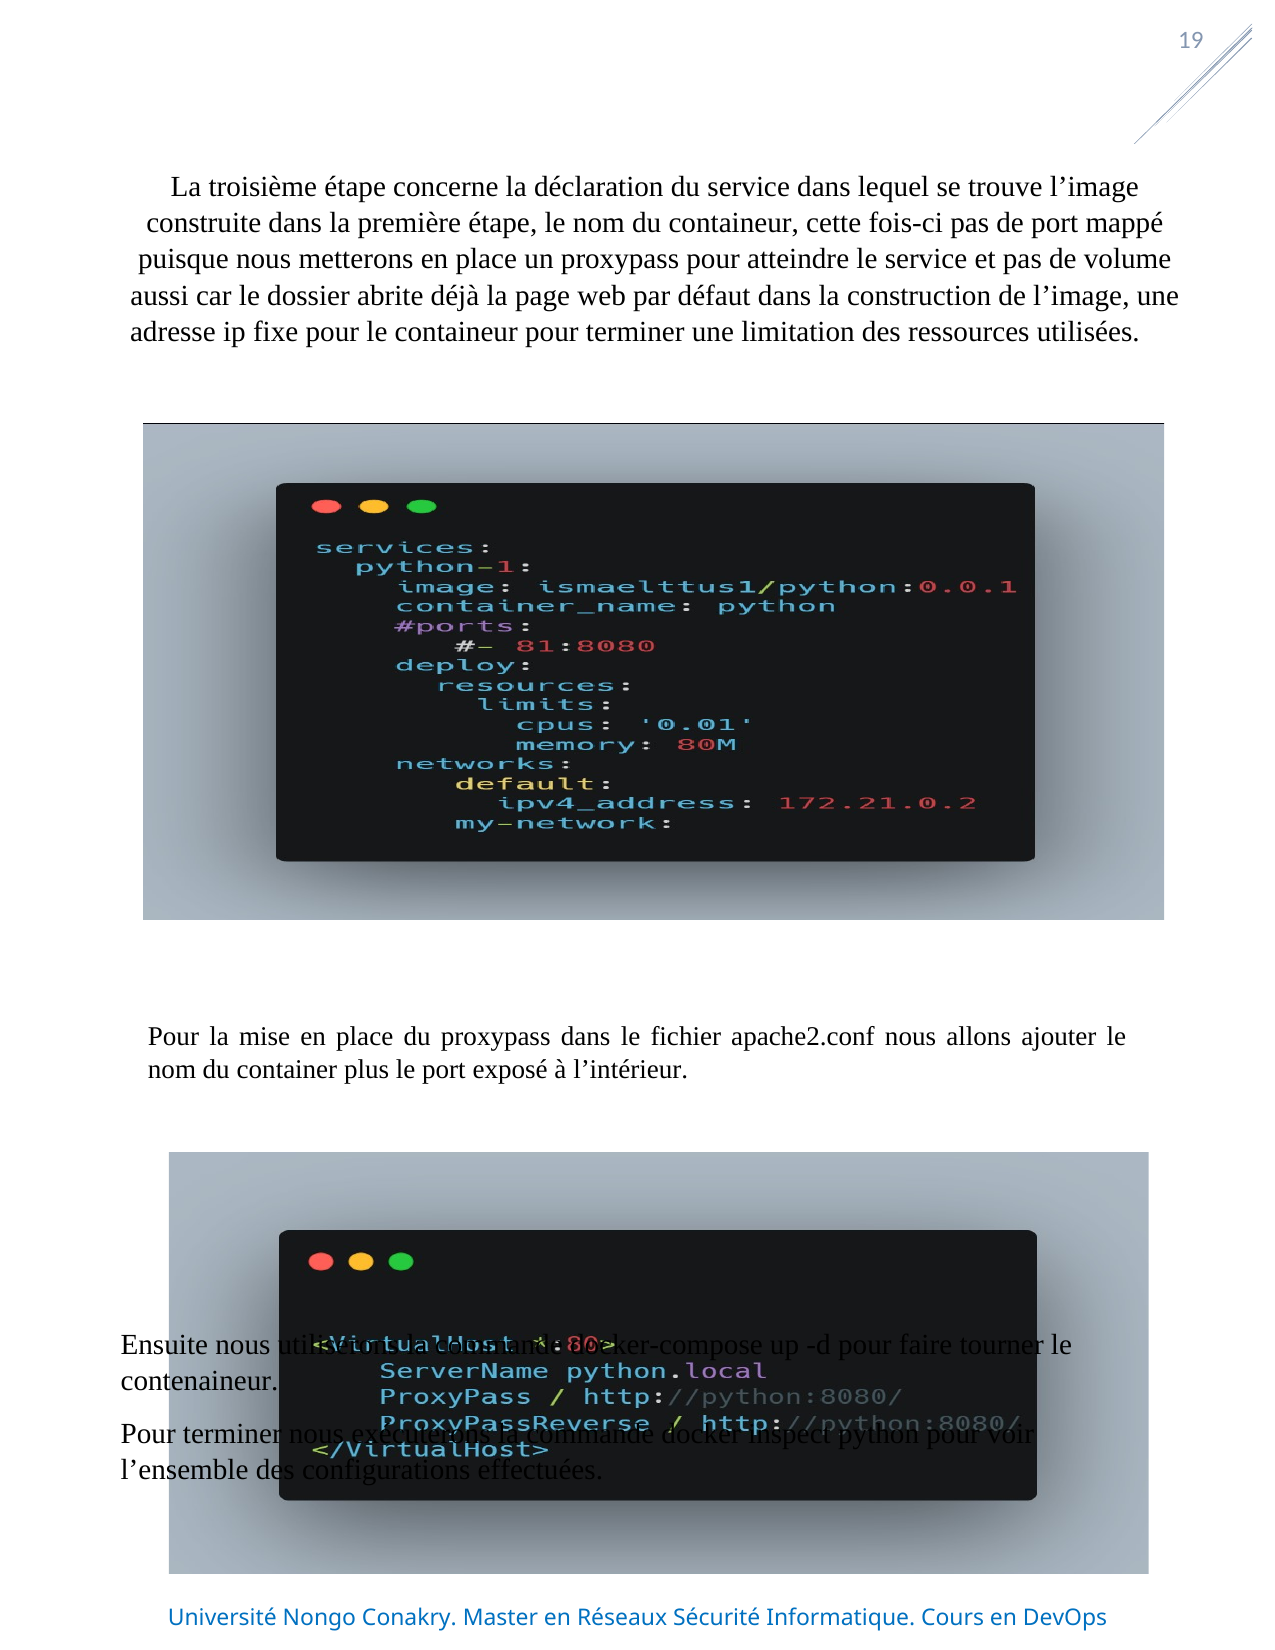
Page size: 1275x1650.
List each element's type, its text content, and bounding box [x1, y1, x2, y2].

picture [168, 1152, 1149, 1574]
picture [143, 423, 1165, 920]
text Pour la mise en place du proxypass dans le fichier apache2.conf nous allons ajouter le nom du container plus le port exposé à l’intérieur. [148, 1020, 1127, 1219]
